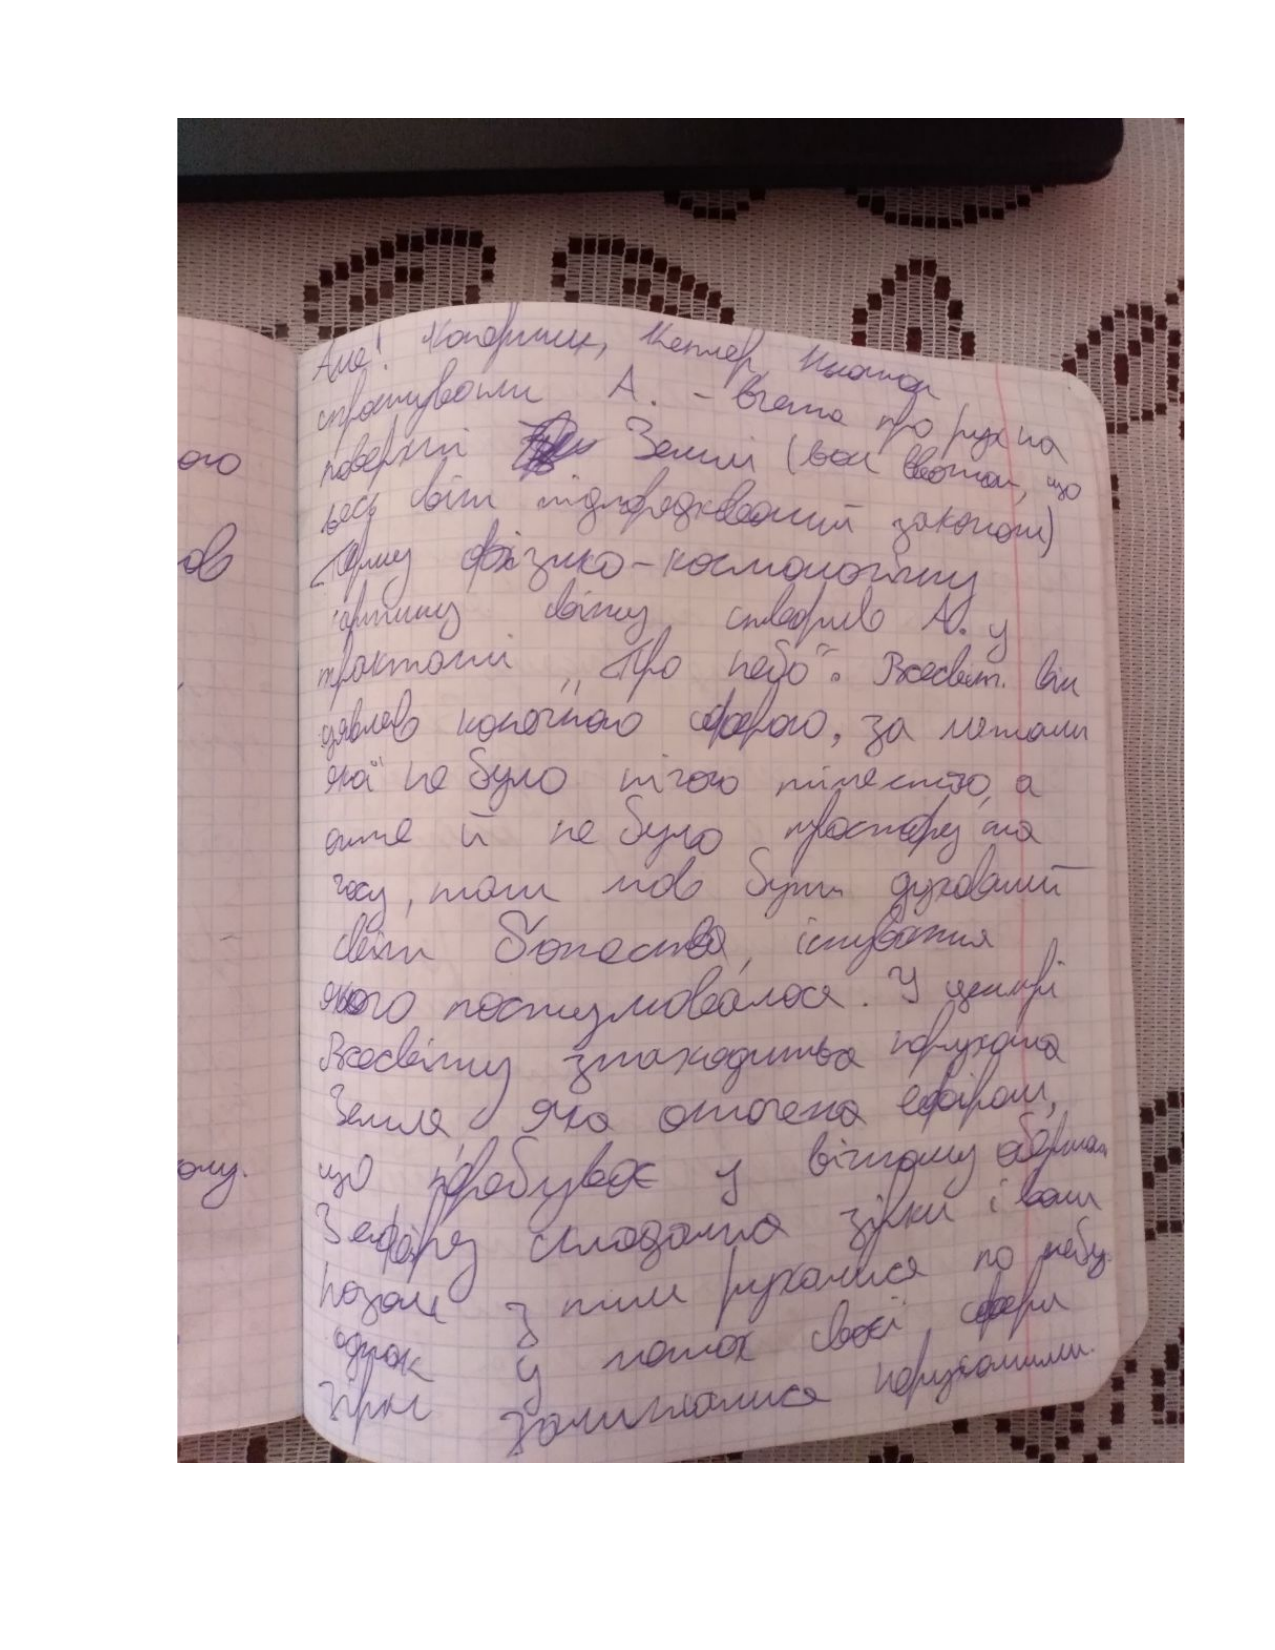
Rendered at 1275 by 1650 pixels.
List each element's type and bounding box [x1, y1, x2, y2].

picture [177, 118, 1185, 1463]
